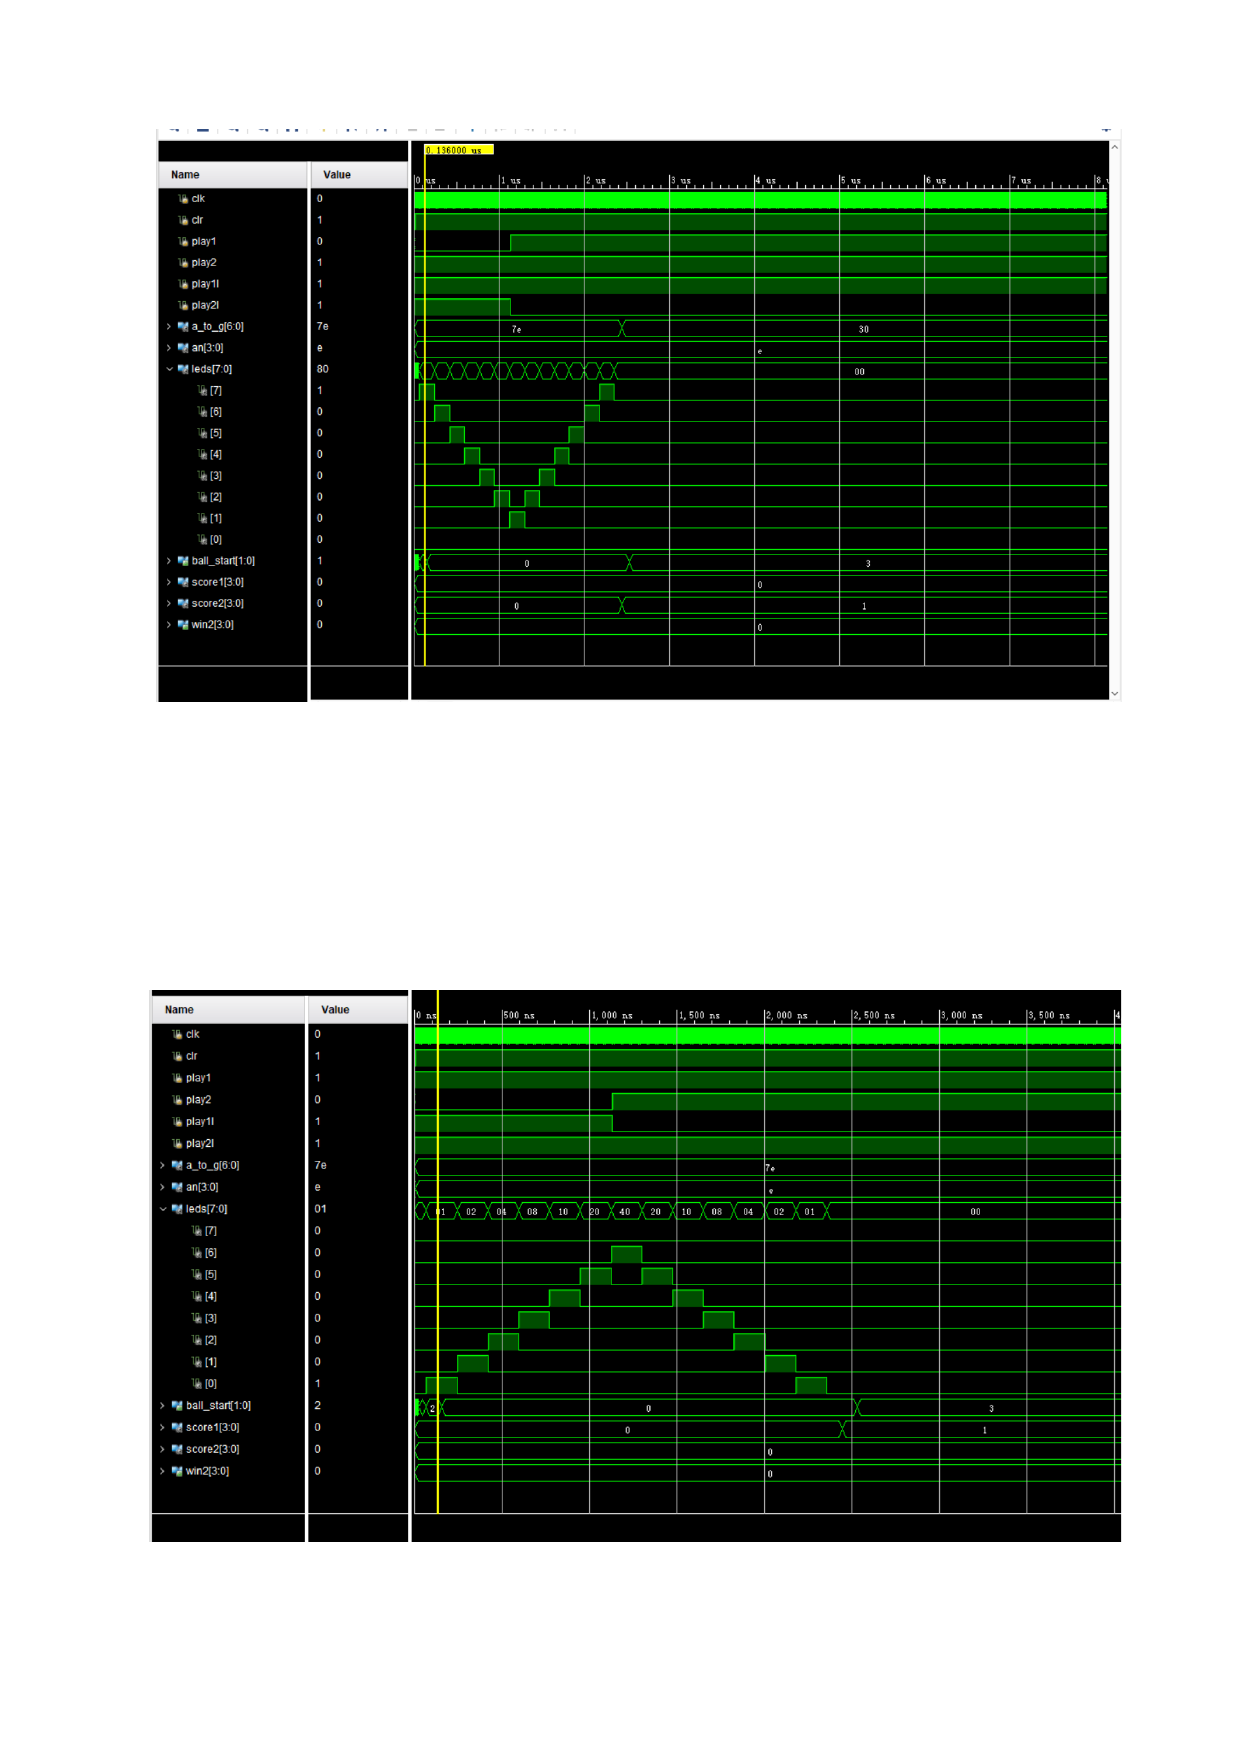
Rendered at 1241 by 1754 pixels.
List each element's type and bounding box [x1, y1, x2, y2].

picture [148, 990, 1122, 1542]
picture [148, 129, 1122, 702]
